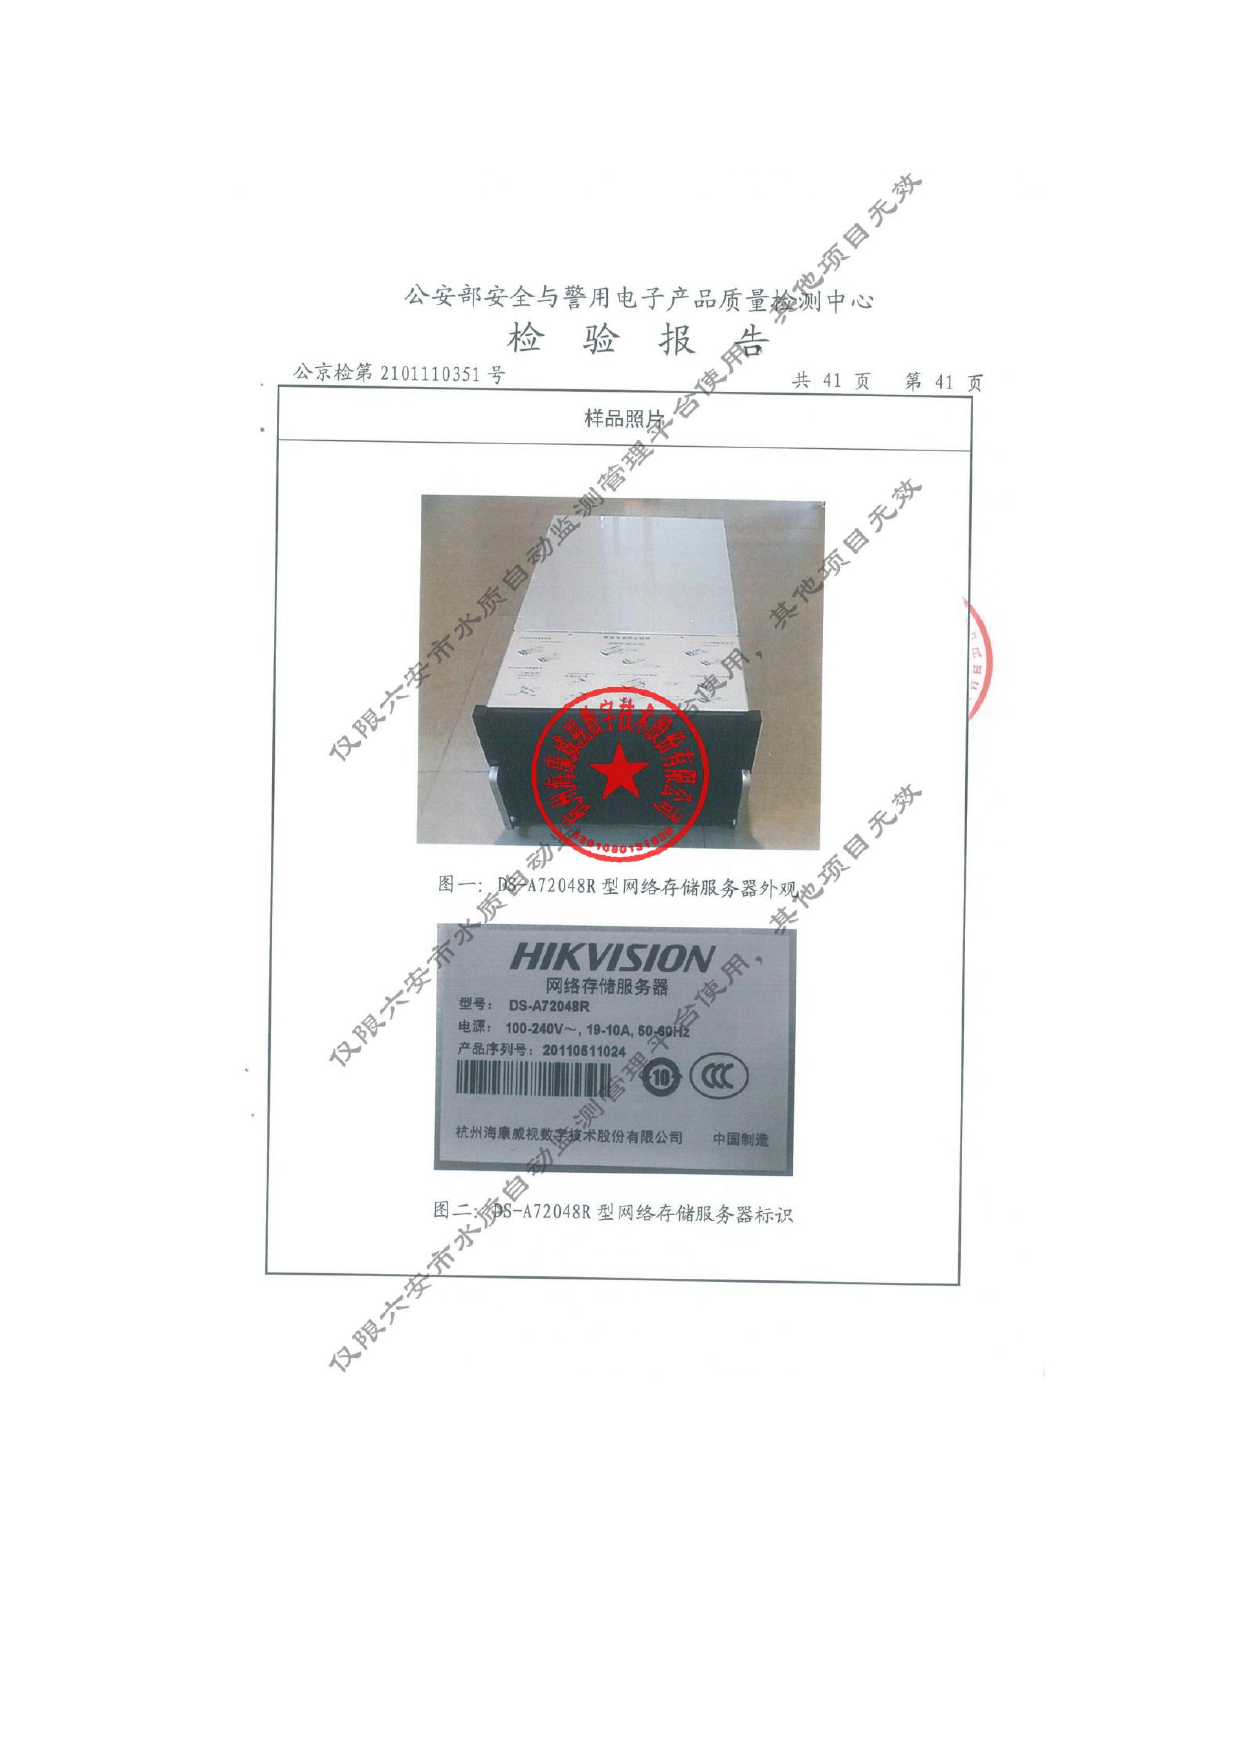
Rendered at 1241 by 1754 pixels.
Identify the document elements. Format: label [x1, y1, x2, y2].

picture [187, 162, 1053, 1386]
